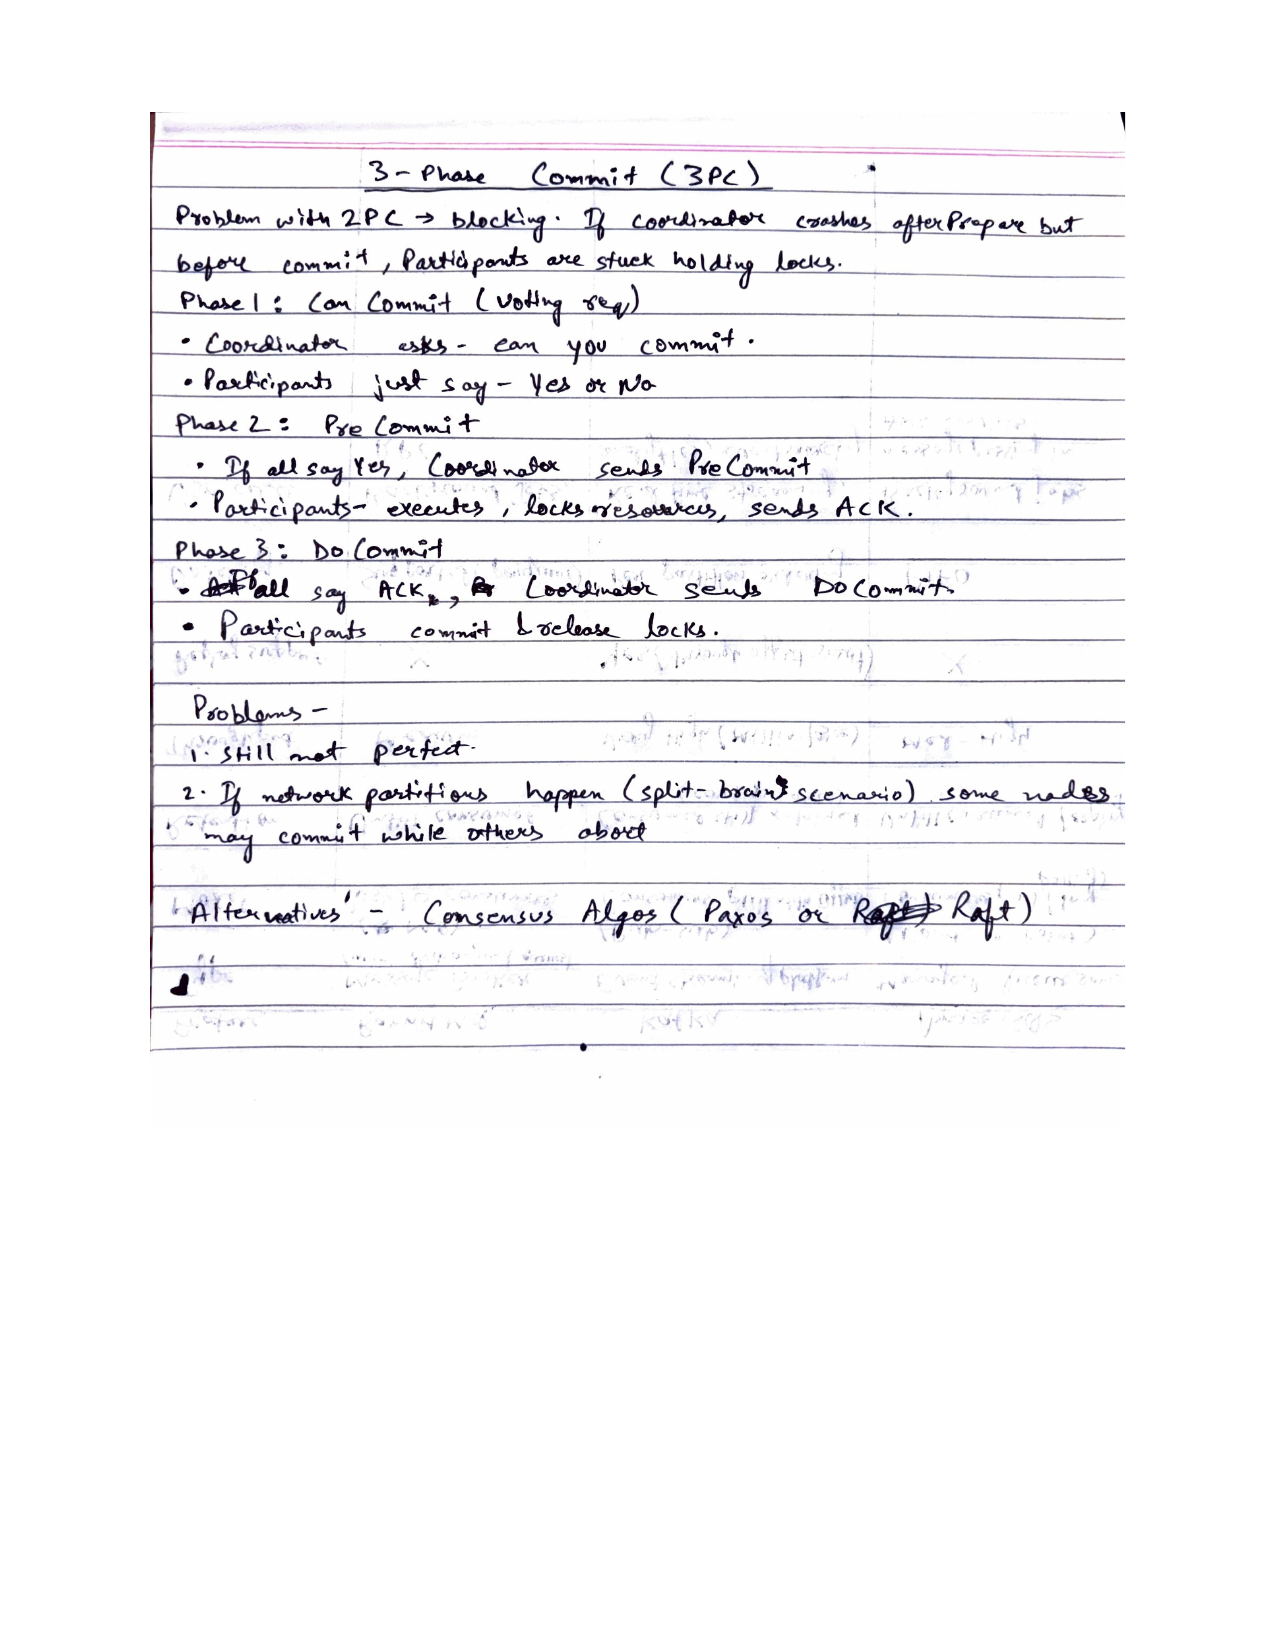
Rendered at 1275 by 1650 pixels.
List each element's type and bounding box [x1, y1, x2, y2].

picture [150, 112, 1125, 1130]
